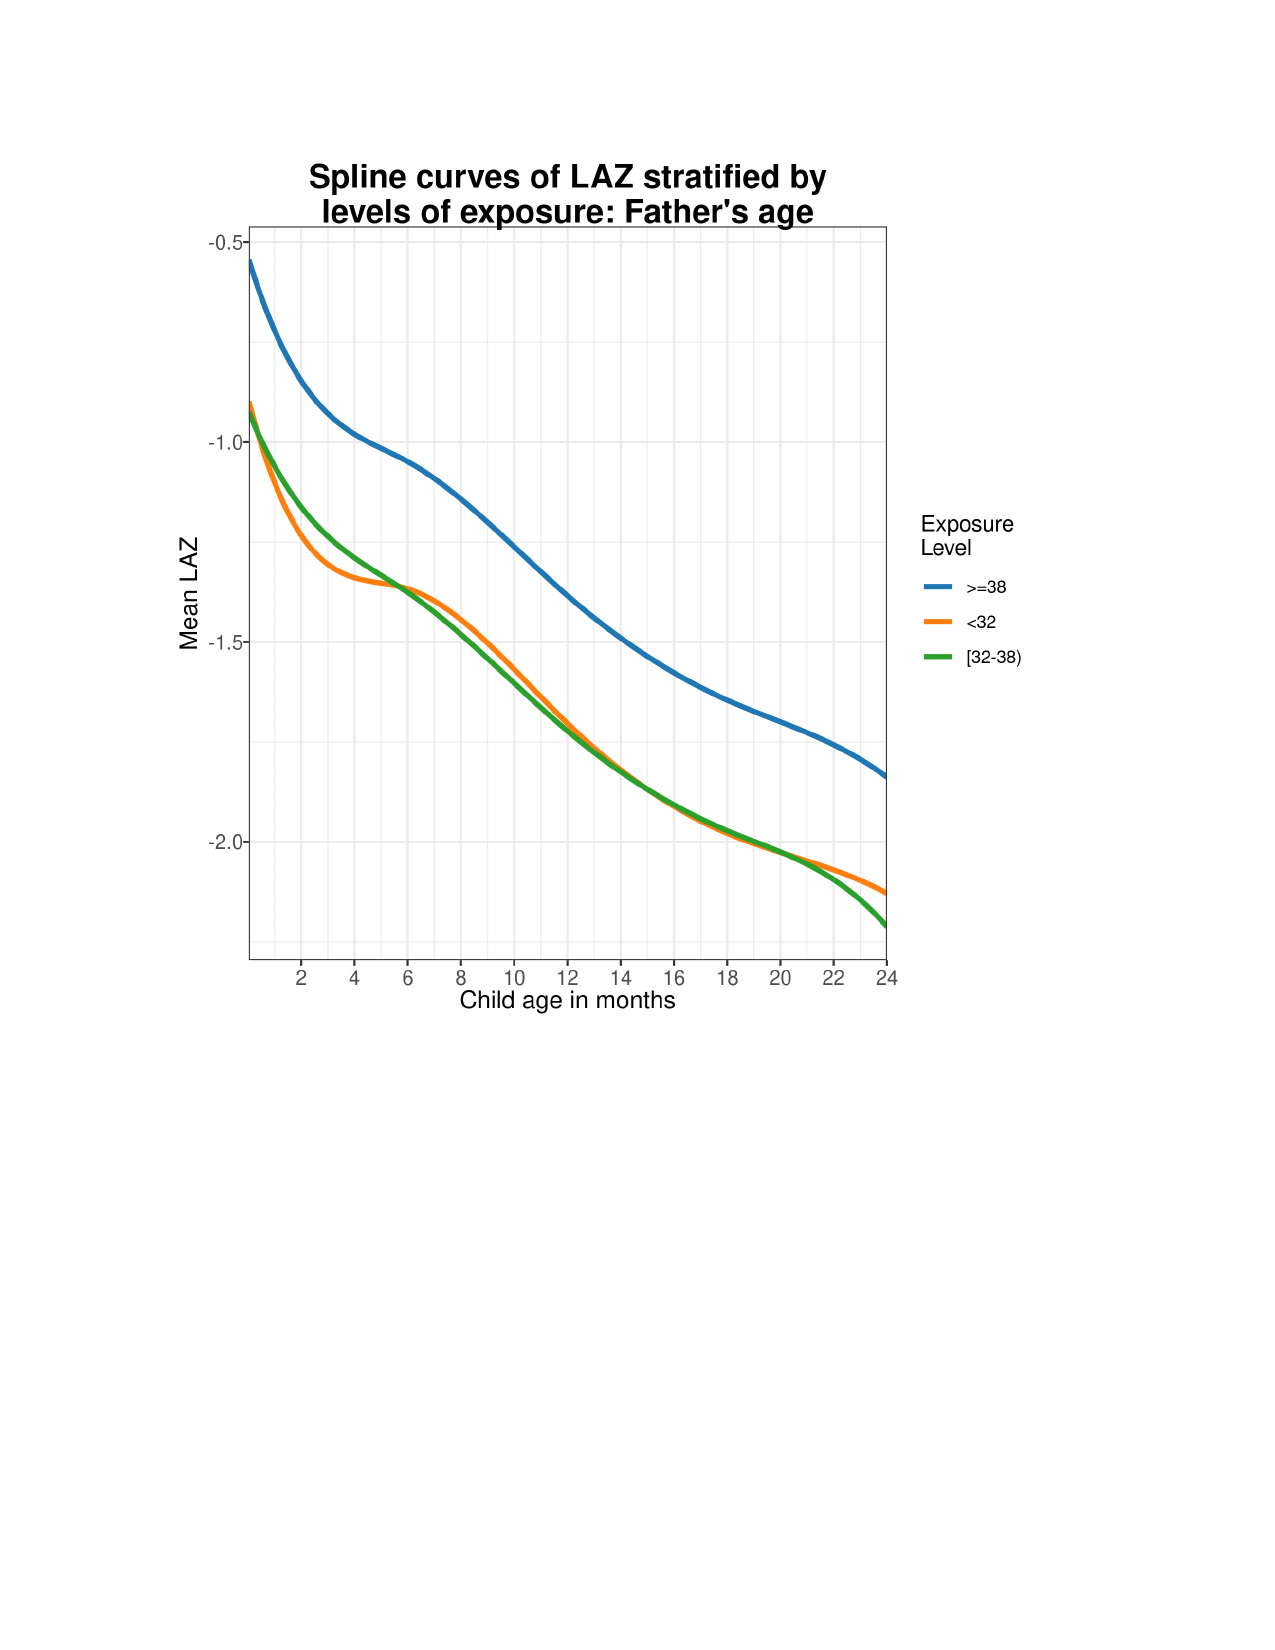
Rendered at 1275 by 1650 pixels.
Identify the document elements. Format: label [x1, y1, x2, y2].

picture [168, 150, 1044, 1025]
